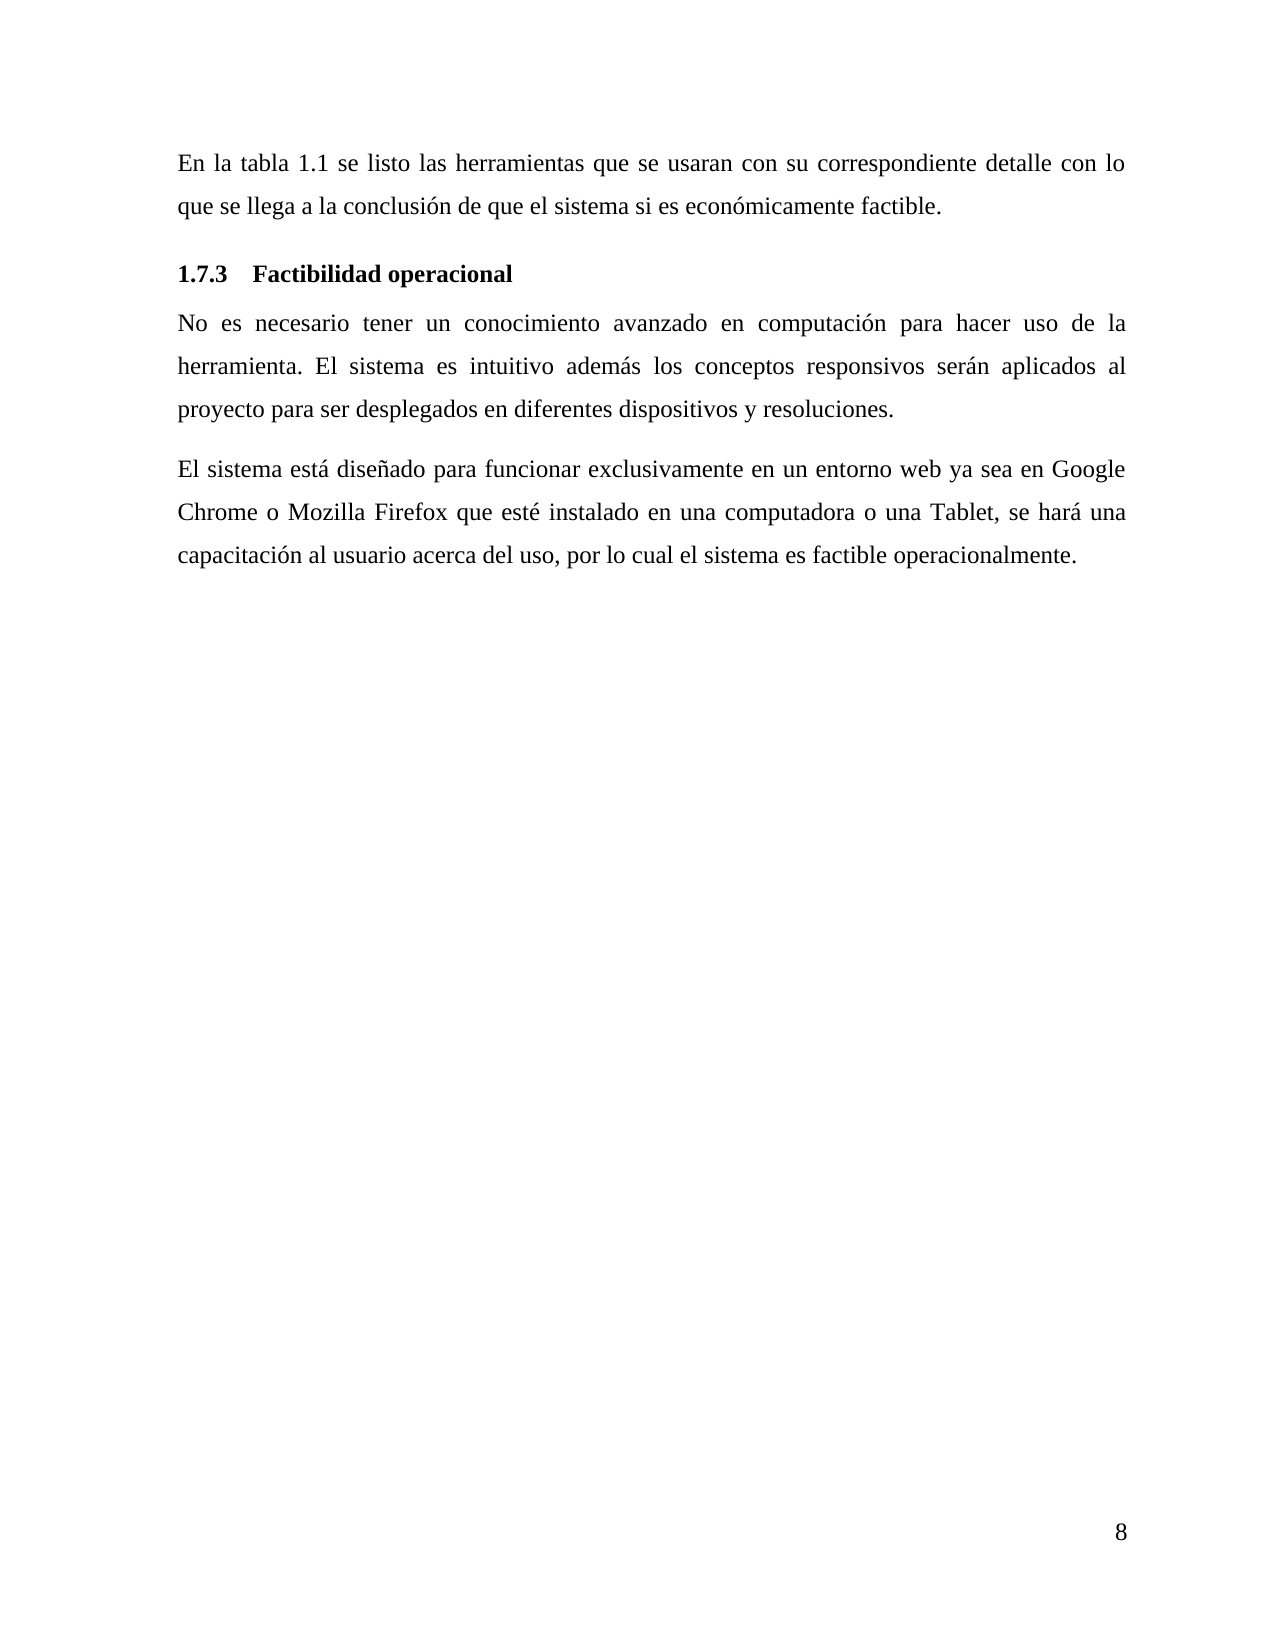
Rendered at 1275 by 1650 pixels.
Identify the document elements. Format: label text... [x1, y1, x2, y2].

text En la tabla 1.1 se listo las herramientas que se usaran con su correspondiente detalle con lo que se llega a la conclusión de que el sistema si es económicamente factible. [177, 148, 1127, 219]
text El sistema está diseñado para funcionar exclusivamente en un entorno web ya sea en Google Chrome o Mozilla Firefox que esté instalado en una computadora o una Tablet, se hará una capacitación al usuario acerca del uso, por lo cual el sistema es factible operacionalmente. [177, 454, 1127, 569]
subtitle Factibilidad operacional [177, 259, 1127, 288]
text No es necesario tener un conocimiento avanzado en computación para hacer uso de la herramienta. El sistema es intuitivo además los conceptos responsivos serán aplicados al proyecto para ser desplegados en diferentes dispositivos y resoluciones. [177, 308, 1127, 423]
